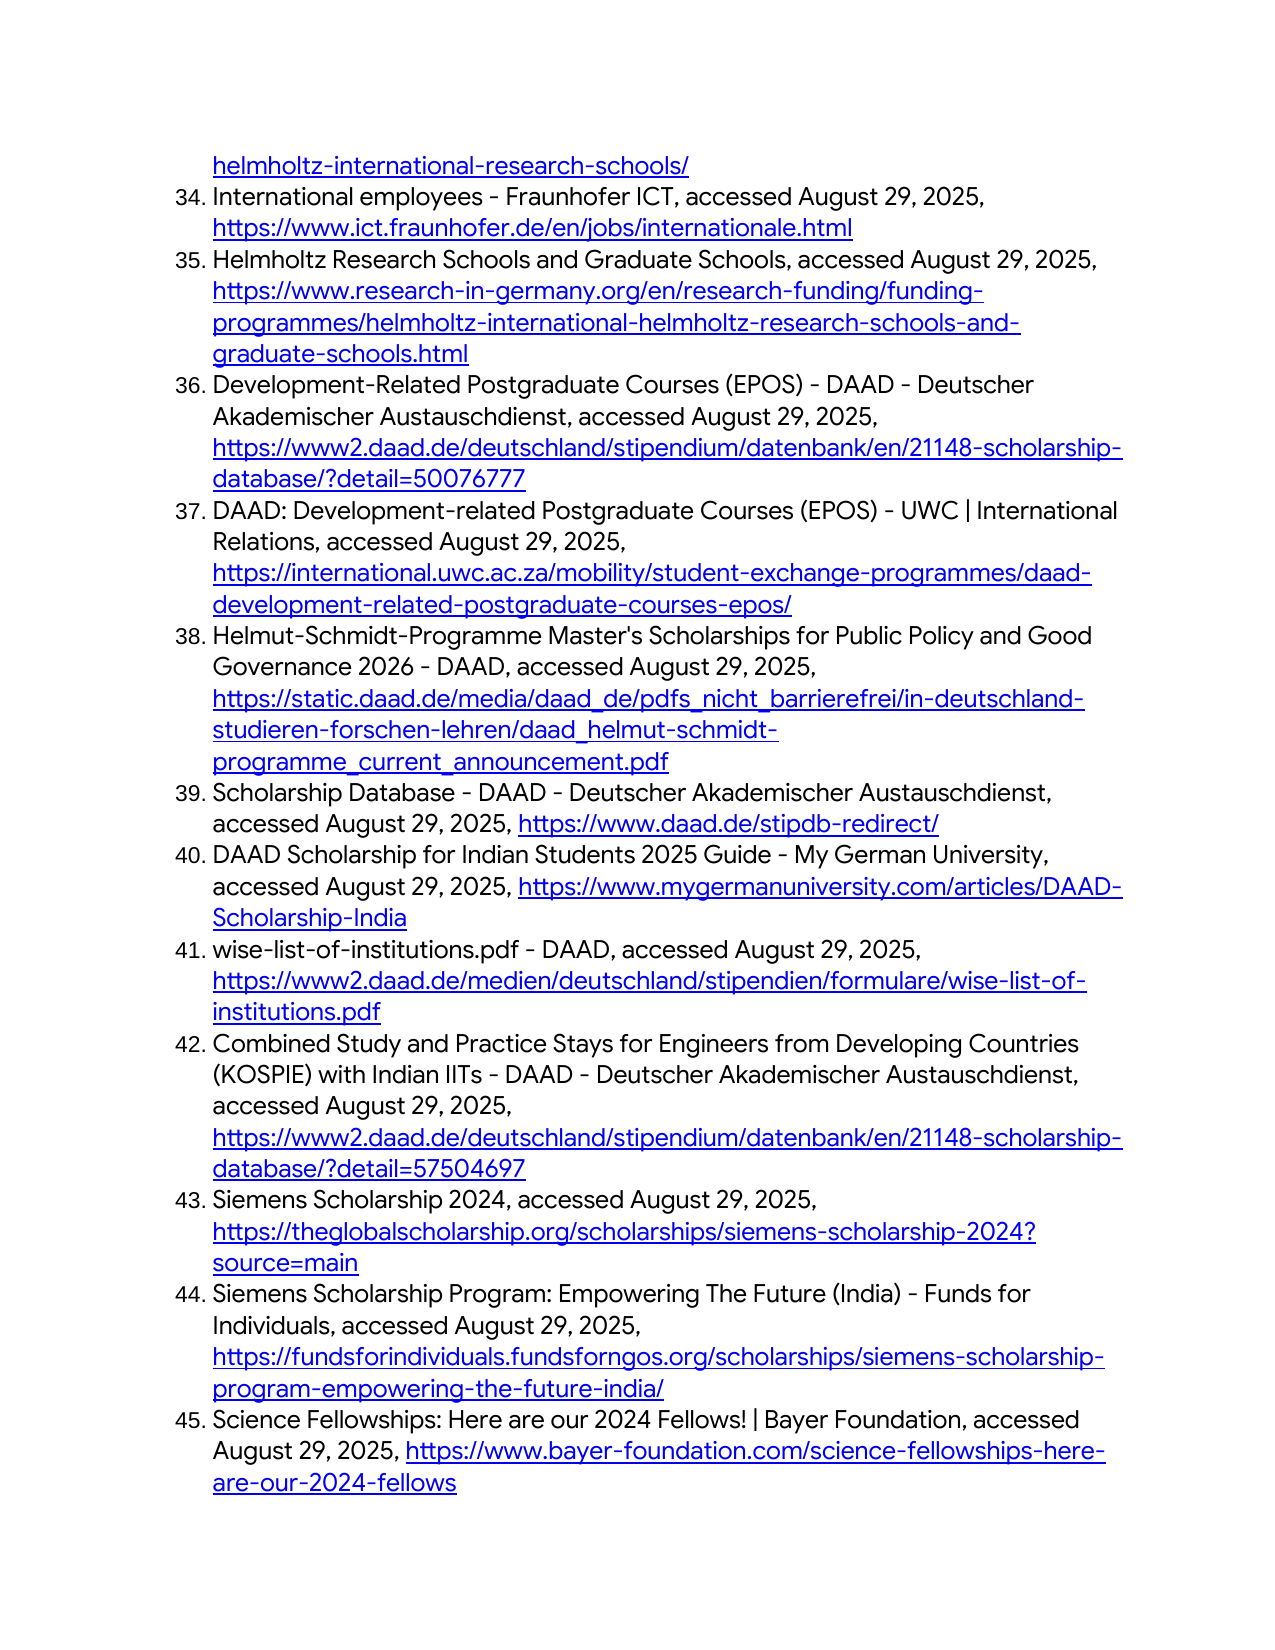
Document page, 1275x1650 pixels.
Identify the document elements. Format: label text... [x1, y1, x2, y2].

list International employees - Fraunhofer ICT, accessed August 29, 2025, https://www.ict.fraunhofer.de/en/jobs/internationale.html [175, 181, 1125, 244]
list Science Fellowships: Here are our 2024 Fellows! | Bayer Foundation, accessed August 29, 2025, https://www.bayer-foundation.com/science-fellowships-here-are-our-2024-fellows [175, 1404, 1125, 1498]
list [175, 150, 1125, 181]
list wise-list-of-institutions.pdf - DAAD, accessed August 29, 2025, https://www2.daad.de/medien/deutschland/stipendien/formulare/wise-list-of-institutions.pdf [175, 934, 1125, 1028]
list DAAD Scholarship for Indian Students 2025 Guide - My German University, accessed August 29, 2025, https://www.mygermanuniversity.com/articles/DAAD-Scholarship-India [175, 840, 1125, 934]
list Combined Study and Practice Stays for Engineers from Developing Countries (KOSPIE) with Indian IITs - DAAD - Deutscher Akademischer Austauschdienst, accessed August 29, 2025, https://www2.daad.de/deutschland/stipendium/datenbank/en/21148-scholarship-database/?detail=57504697 [175, 1028, 1125, 1185]
list Helmholtz Research Schools and Graduate Schools, accessed August 29, 2025, https://www.research-in-germany.org/en/research-funding/funding-programmes/helmholtz-international-helmholtz-research-schools-and-graduate-schools.html [175, 244, 1125, 369]
list Siemens Scholarship 2024, accessed August 29, 2025, https://theglobalscholarship.org/scholarships/siemens-scholarship-2024?source=main [175, 1185, 1125, 1279]
list Development-Related Postgraduate Courses (EPOS) - DAAD - Deutscher Akademischer Austauschdienst, accessed August 29, 2025, https://www2.daad.de/deutschland/stipendium/datenbank/en/21148-scholarship-database/?detail=50076777 [175, 369, 1125, 495]
list Helmut-Schmidt-Programme Master's Scholarships for Public Policy and Good Governance 2026 - DAAD, accessed August 29, 2025, https://static.daad.de/media/daad_de/pdfs_nicht_barrierefrei/in-deutschland-studieren-forschen-lehren/daad_helmut-schmidt-programme_current_announcement.pdf [175, 620, 1125, 777]
list Scholarship Database - DAAD - Deutscher Akademischer Austauschdienst, accessed August 29, 2025, https://www.daad.de/stipdb-redirect/ [175, 777, 1125, 840]
list DAAD: Development-related Postgraduate Courses (EPOS) - UWC | International Relations, accessed August 29, 2025, https://international.uwc.ac.za/mobility/student-exchange-programmes/daad-development-related-postgraduate-courses-epos/ [175, 495, 1125, 620]
list Siemens Scholarship Program: Empowering The Future (India) - Funds for Individuals, accessed August 29, 2025, https://fundsforindividuals.fundsforngos.org/scholarships/siemens-scholarship-program-empowering-the-future-india/ [175, 1279, 1125, 1404]
